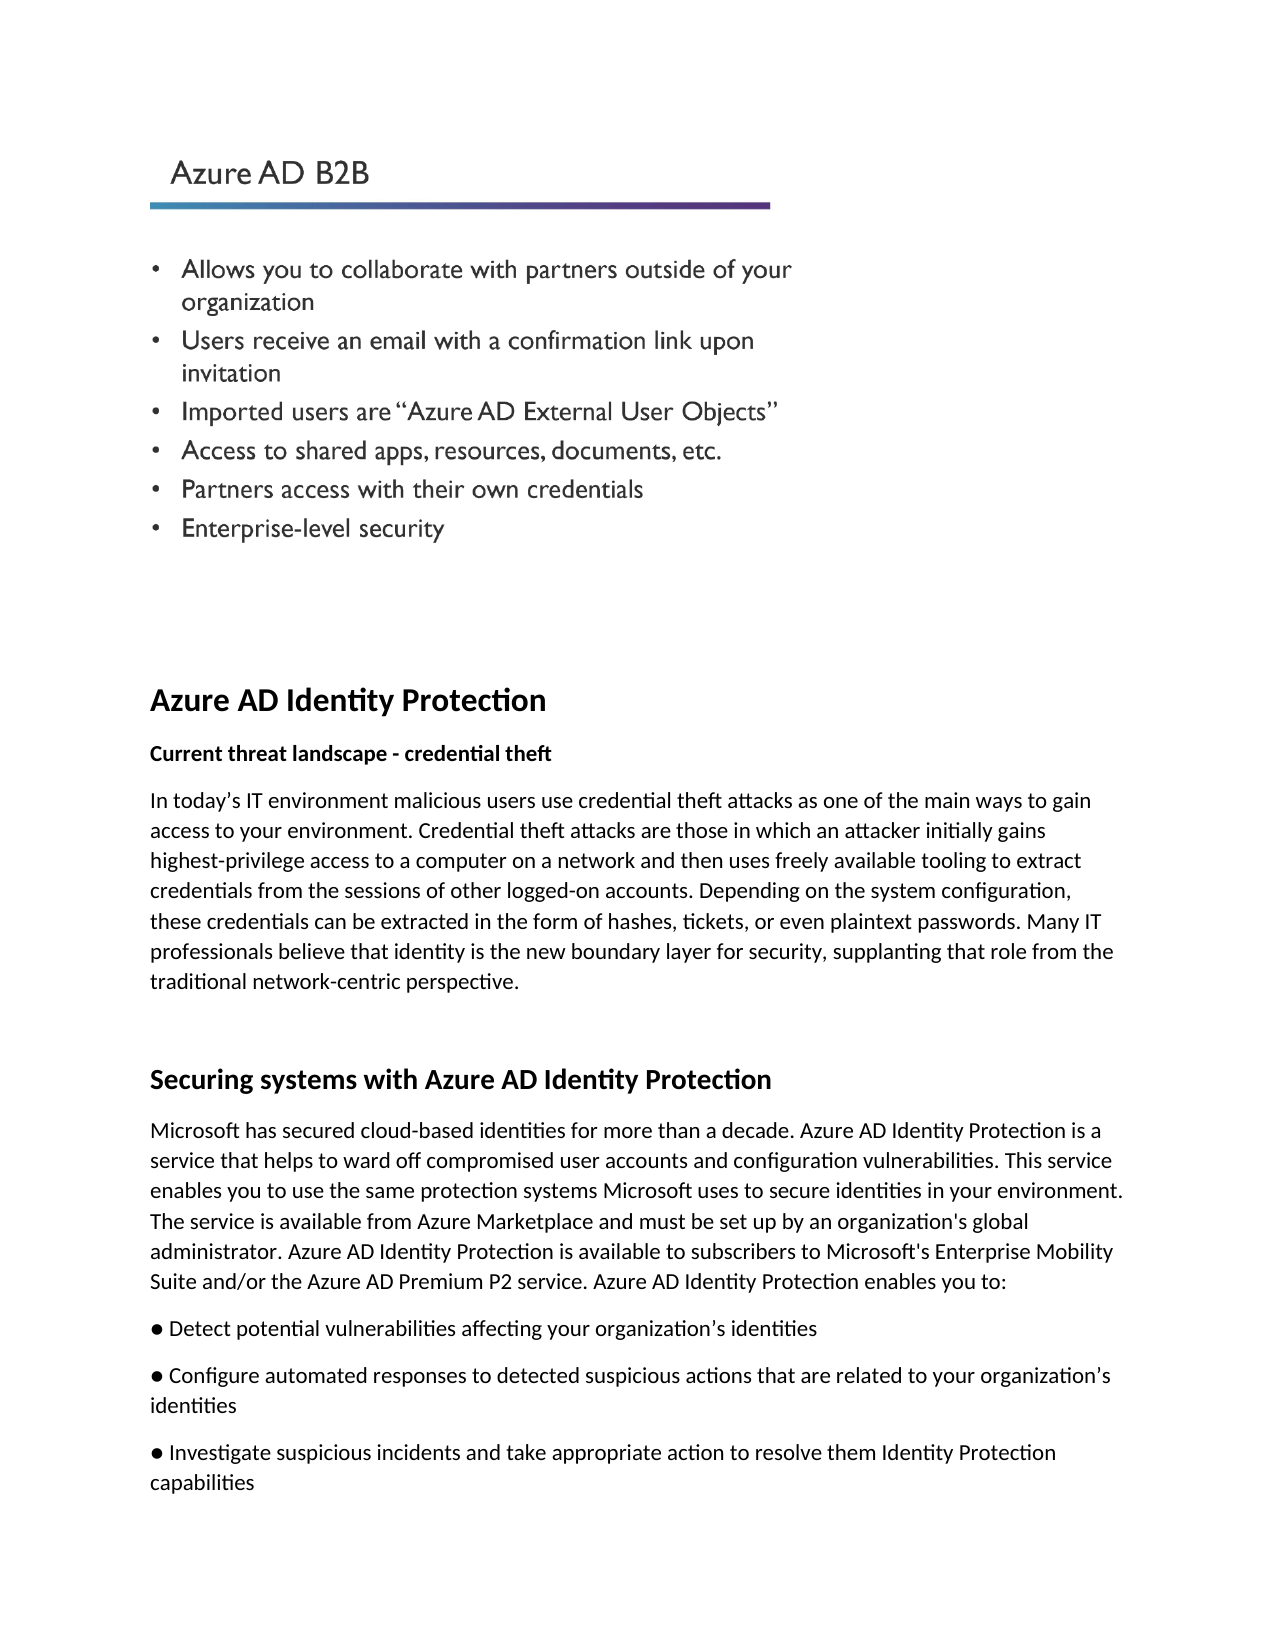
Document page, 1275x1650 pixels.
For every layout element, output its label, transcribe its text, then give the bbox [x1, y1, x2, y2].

picture [150, 150, 834, 566]
text Microsoft has secured cloud-based identities for more than a decade. Azure AD Identity Protection is a service that helps to ward off compromised user accounts and configuration vulnerabilities. This service enables you to use the same protection systems Microsoft uses to secure identities in your environment. The service is available from Azure Marketplace and must be set up by an organization's global administrator. Azure AD Identity Protection is available to subscribers to Microsoft's Enterprise Mobility Suite and/or the Azure AD Premium P2 service. Azure AD Identity Protection enables you to: [150, 1116, 1125, 1295]
text Current threat landscape - credential theft [150, 739, 1125, 767]
text In today’s IT environment malicious users use credential theft attacks as one of the main ways to gain access to your environment. Credential theft attacks are those in which an attacker initially gains highest-privilege access to a computer on a network and then uses freely available tooling to extract credentials from the sessions of other logged-on accounts. Depending on the system configuration, these credentials can be extracted in the form of hashes, tickets, or even plaintext passwords. Many IT professionals believe that identity is the new boundary layer for security, supplanting that role from the traditional network-centric perspective. [150, 786, 1125, 995]
text ● Investigate suspicious incidents and take appropriate action to resolve them Identity Protection capabilities [150, 1438, 1125, 1496]
text ● Detect potential vulnerabilities affecting your organization’s identities [150, 1314, 1125, 1342]
text Azure AD Identity Protection [150, 678, 1125, 719]
text Securing systems with Azure AD Identity Protection [150, 1061, 1125, 1097]
text ● Configure automated responses to detected suspicious actions that are related to your organization’s identities [150, 1361, 1125, 1419]
